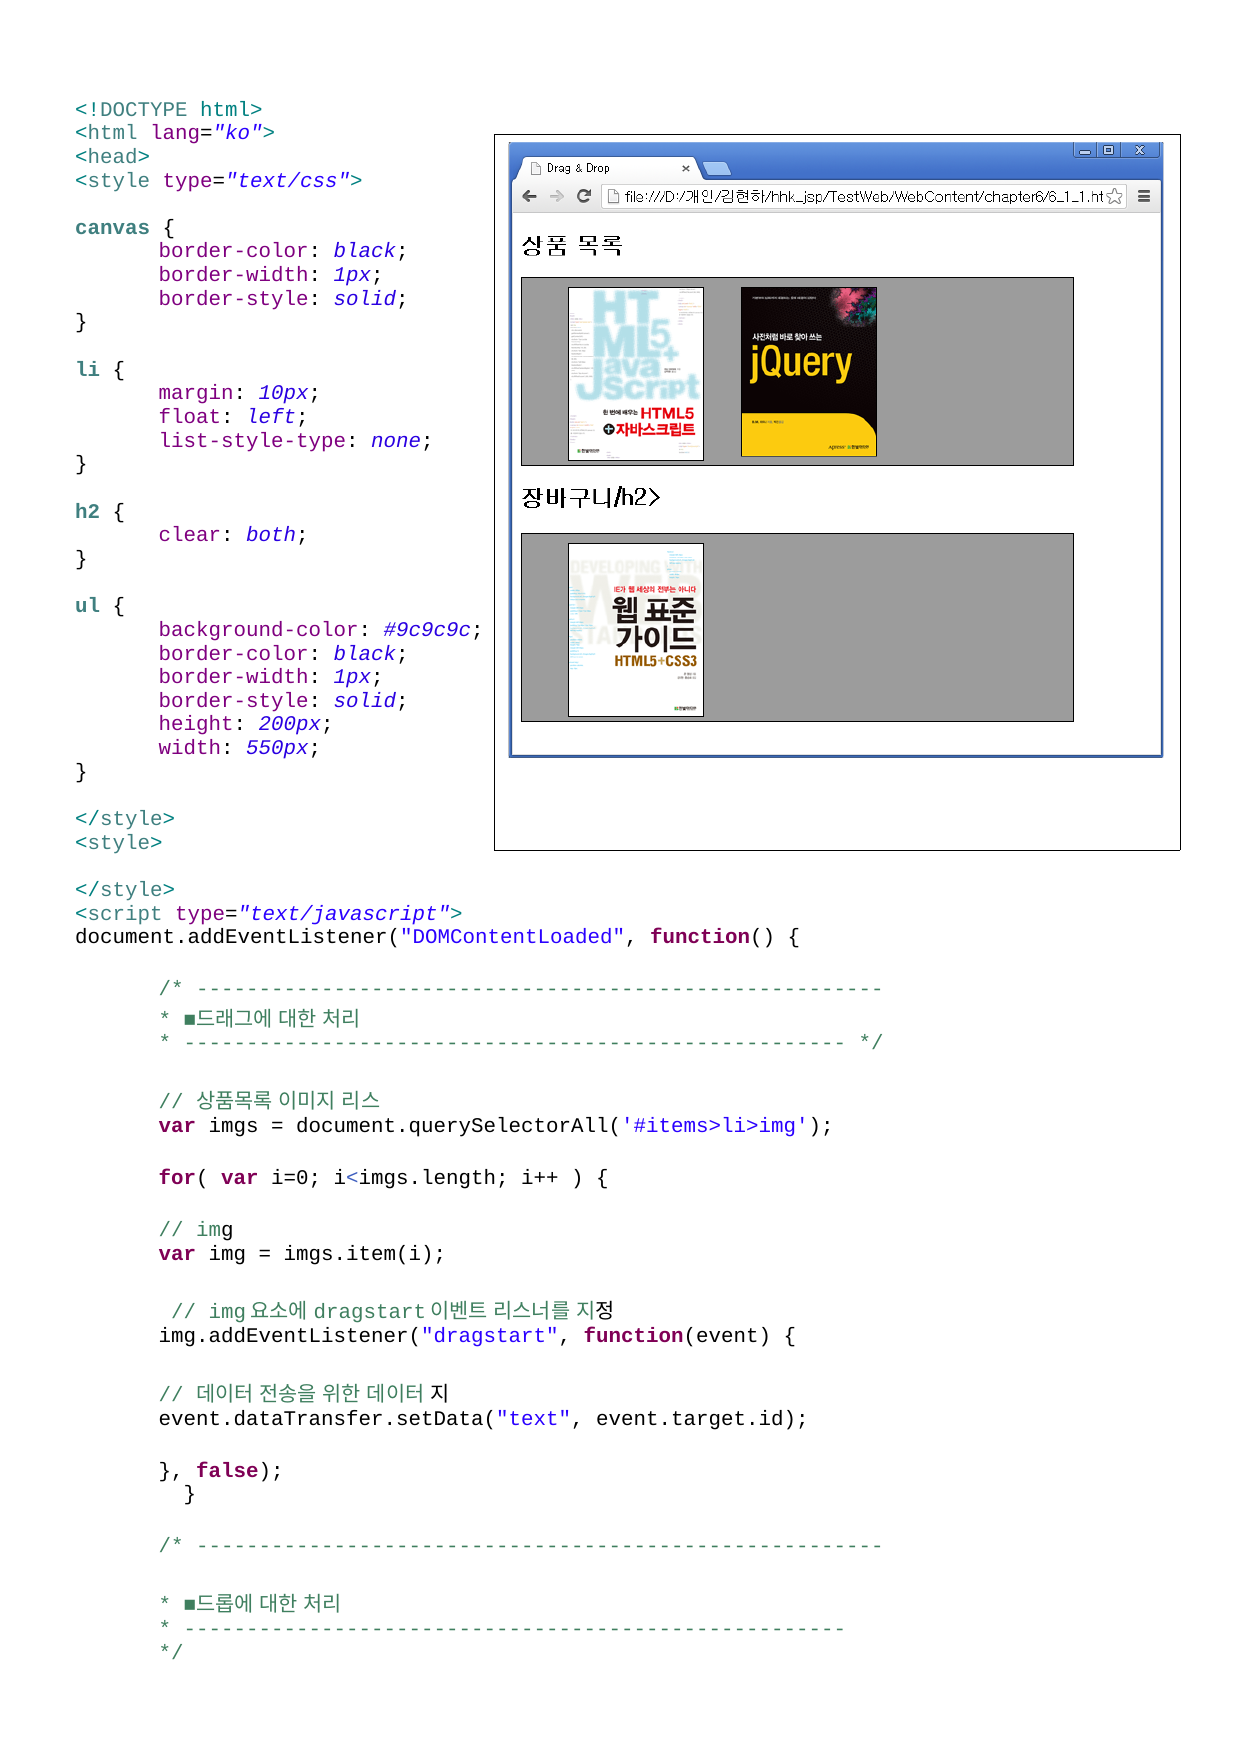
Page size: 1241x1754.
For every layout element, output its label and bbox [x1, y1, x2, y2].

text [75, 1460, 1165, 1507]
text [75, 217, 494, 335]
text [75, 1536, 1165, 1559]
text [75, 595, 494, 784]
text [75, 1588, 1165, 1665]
picture [508, 142, 1164, 758]
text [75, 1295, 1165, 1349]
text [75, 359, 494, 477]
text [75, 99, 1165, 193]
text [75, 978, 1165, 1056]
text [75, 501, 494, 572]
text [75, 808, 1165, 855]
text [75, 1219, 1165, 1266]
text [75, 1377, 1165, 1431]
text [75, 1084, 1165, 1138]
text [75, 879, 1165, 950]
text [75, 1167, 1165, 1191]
